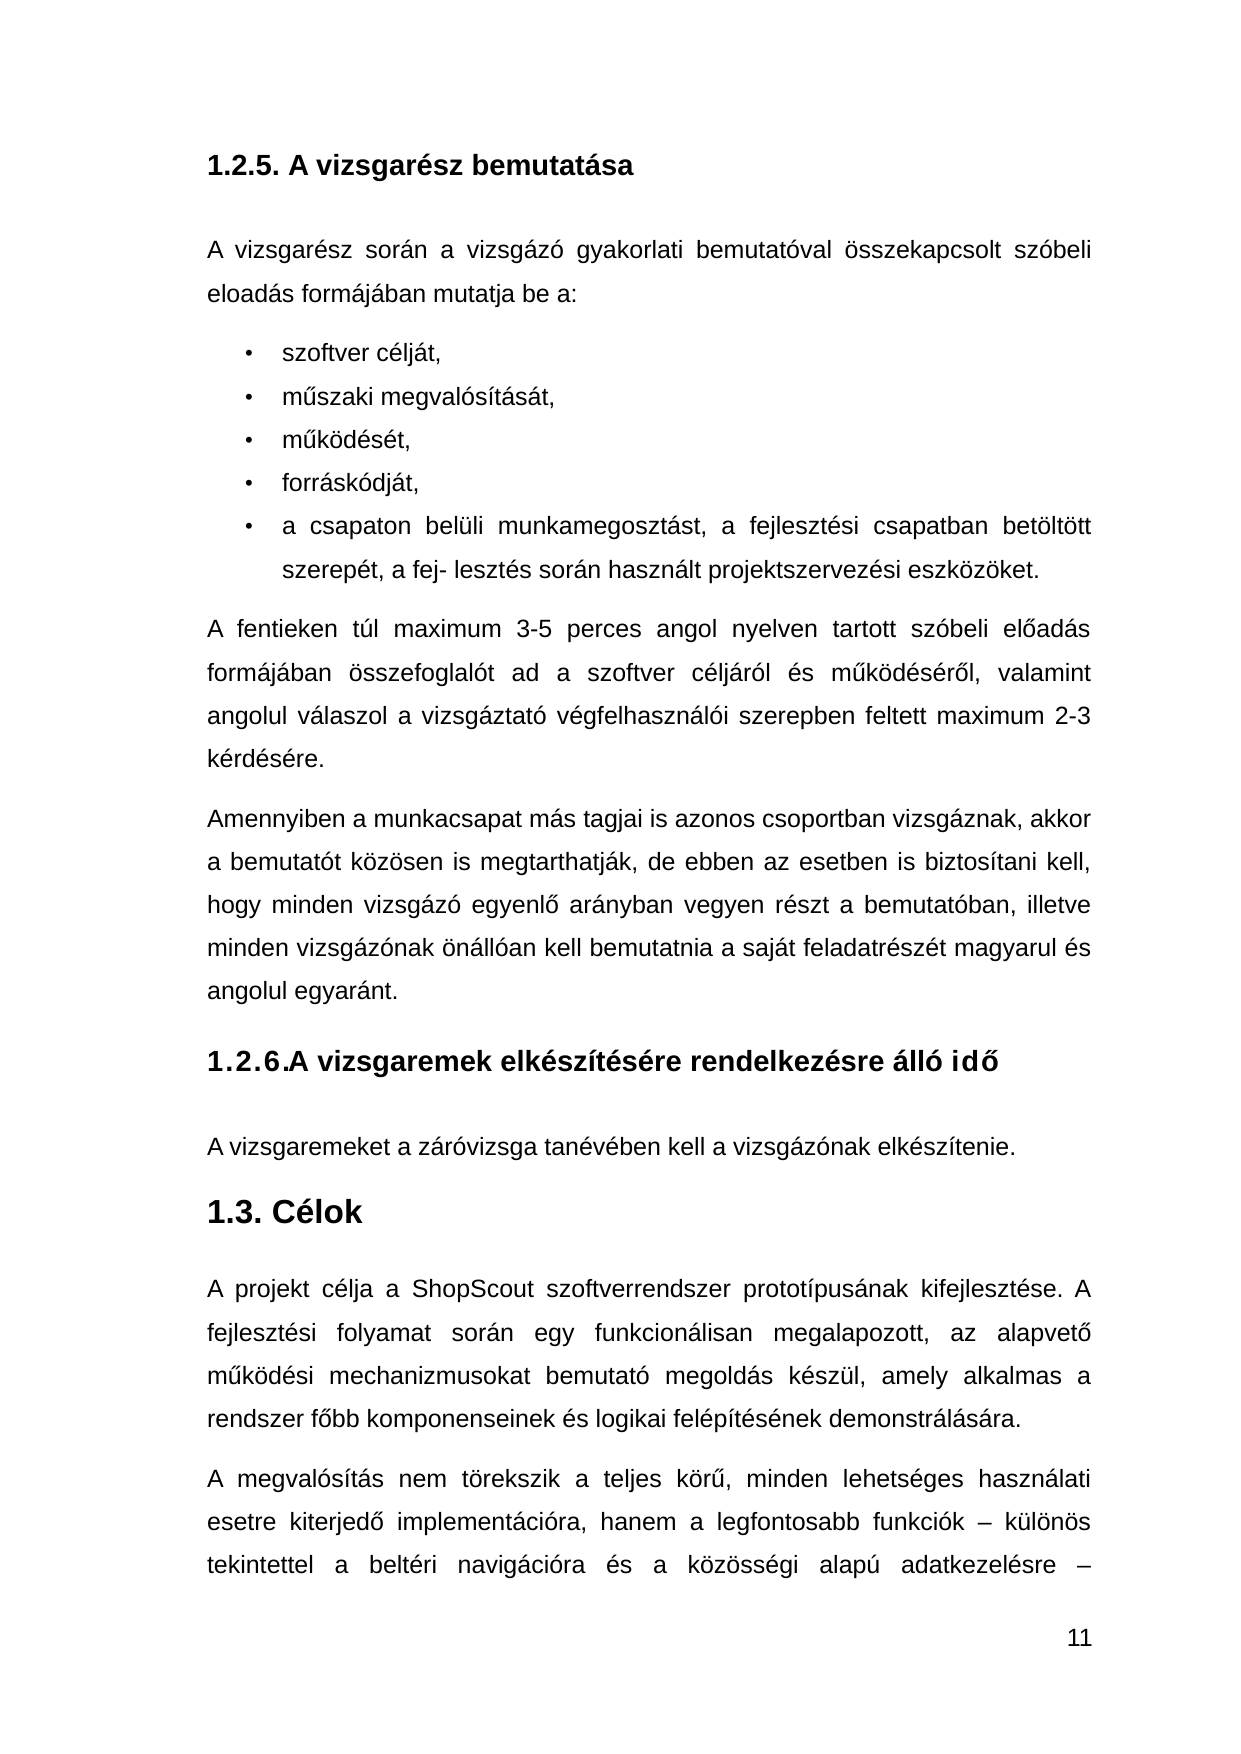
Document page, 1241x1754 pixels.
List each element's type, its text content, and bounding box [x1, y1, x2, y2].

list műszaki megvalósítását, [244, 382, 1092, 411]
list szoftver célját, [244, 338, 1092, 367]
subtitle Célok [207, 1192, 1092, 1230]
subtitle A vizsgaremek elkészítésére rendelkezésre álló idő [207, 1044, 1092, 1078]
list a csapaton belüli munkamegosztást, a fejlesztési csapatban betöltött szerepét, a fej- lesztés során használt projektszervezési eszközöket. [244, 511, 1092, 583]
text Amennyiben a munkacsapat más tagjai is azonos csoportban vizsgáznak, akkor a bemutatót közösen is megtarthatják, de ebben az esetben is biztosítani kell, hogy minden vizsgázó egyenlő arányban vegyen részt a bemutatóban, illetve minden vizsgázónak önállóan kell bemutatnia a saját feladatrészét magyarul és angolul egyaránt. [207, 803, 1092, 1005]
text A vizsgarész során a vizsgázó gyakorlati bemutatóval összekapcsolt szóbeli eloadás formájában mutatja be a: [207, 236, 1092, 307]
list működését, [244, 425, 1092, 454]
list forráskódját, [244, 468, 1092, 497]
subtitle A vizsgarész bemutatása [207, 148, 1092, 181]
text A vizsgaremeket a záróvizsga tanévében kell a vizsgázónak elkészítenie. [207, 1132, 1092, 1161]
text A fentieken túl maximum 3-5 perces angol nyelven tartott szóbeli előadás formájában összefoglalót ad a szoftver céljáról és működéséről, valamint angolul válaszol a vizsgáztató végfelhasználói szerepben feltett maximum 2-3 kérdésére. [207, 614, 1092, 772]
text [207, 1463, 1092, 1578]
text A projekt célja a ShopScout szoftverrendszer prototípusának kifejlesztése. A fejlesztési folyamat során egy funkcionálisan megalapozott, az alapvető működési mechanizmusokat bemutató megoldás készül, amely alkalmas a rendszer főbb komponenseinek és logikai felépítésének demonstrálására. [207, 1274, 1092, 1432]
